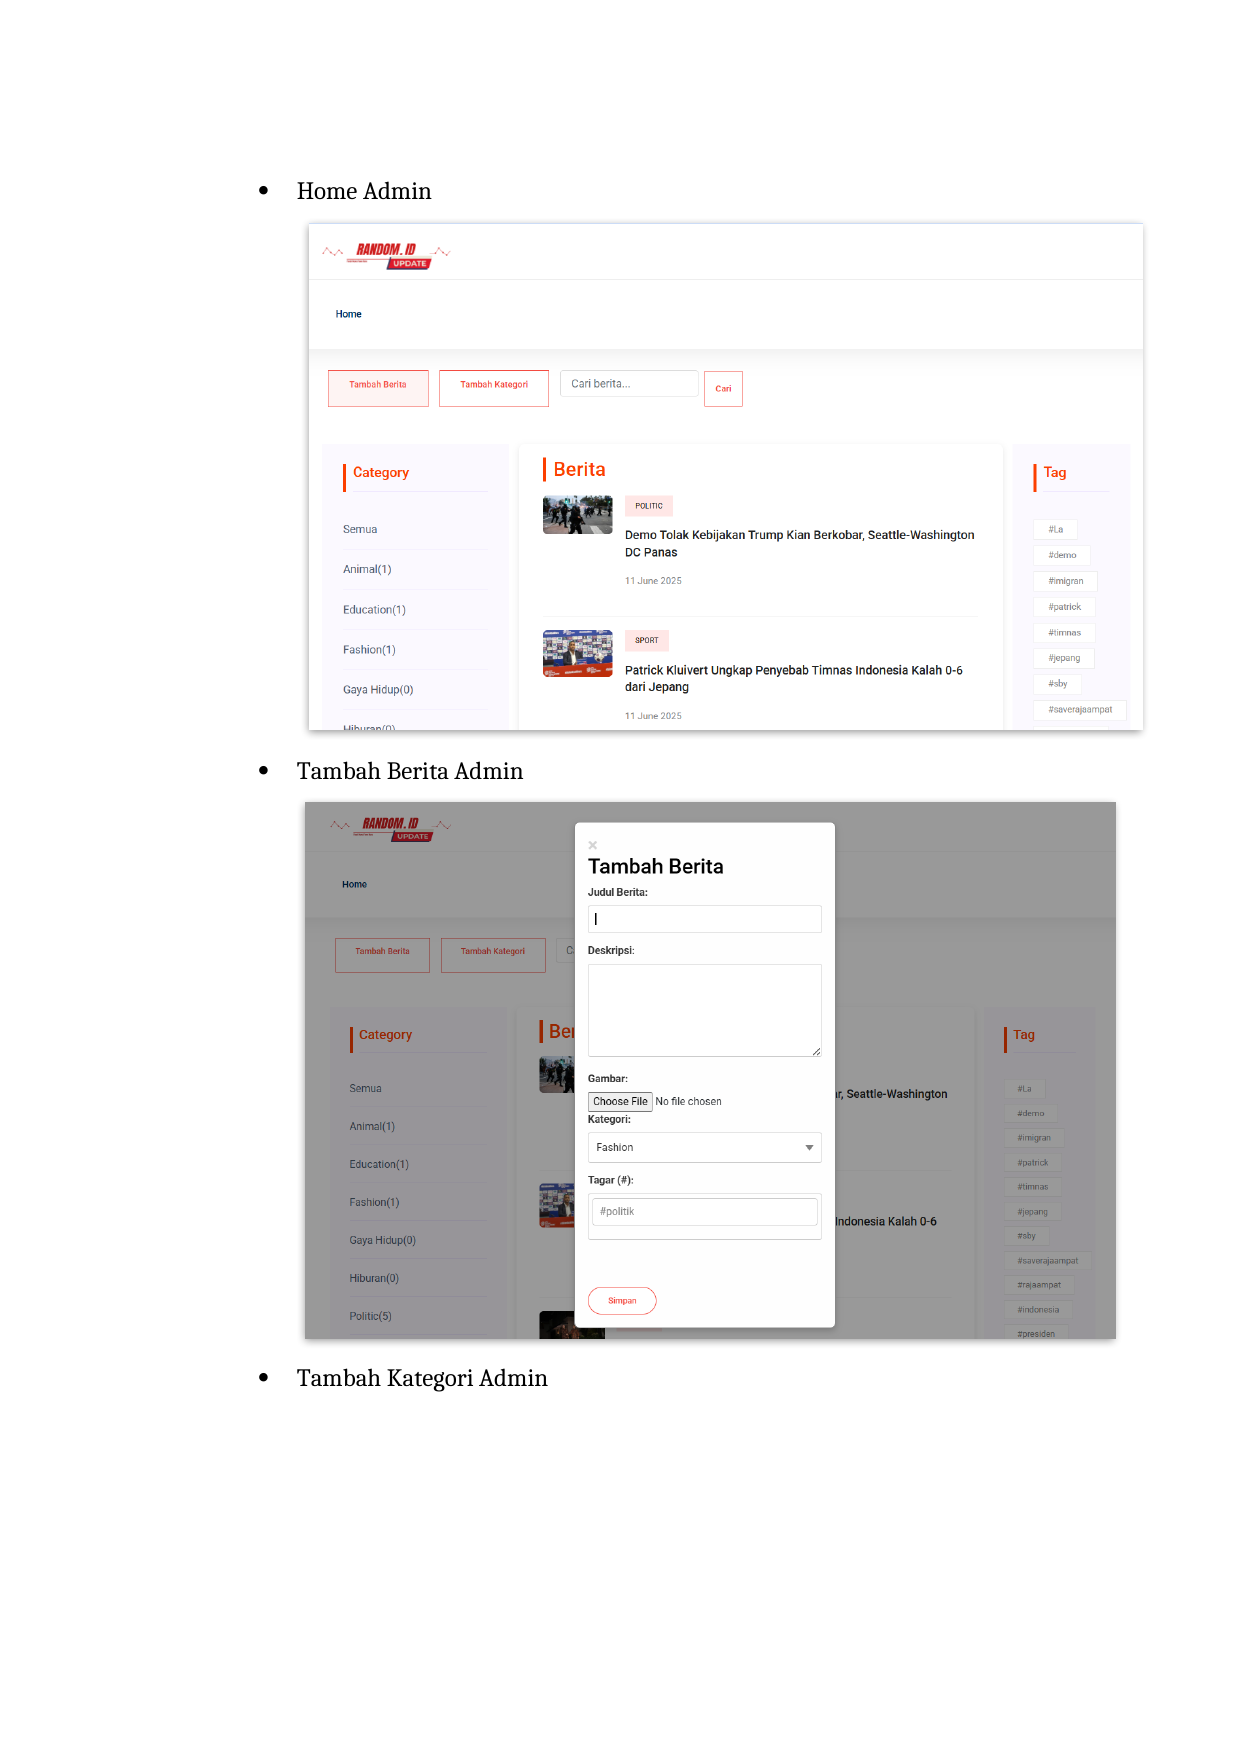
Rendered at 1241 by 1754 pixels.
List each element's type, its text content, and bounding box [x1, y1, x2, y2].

subtitle Tambah Kategori Admin [259, 1364, 1063, 1393]
subtitle Tambah Berita Admin [259, 757, 1063, 785]
picture [309, 223, 1143, 730]
subtitle Home Admin [259, 177, 1063, 206]
picture [305, 802, 1116, 1339]
